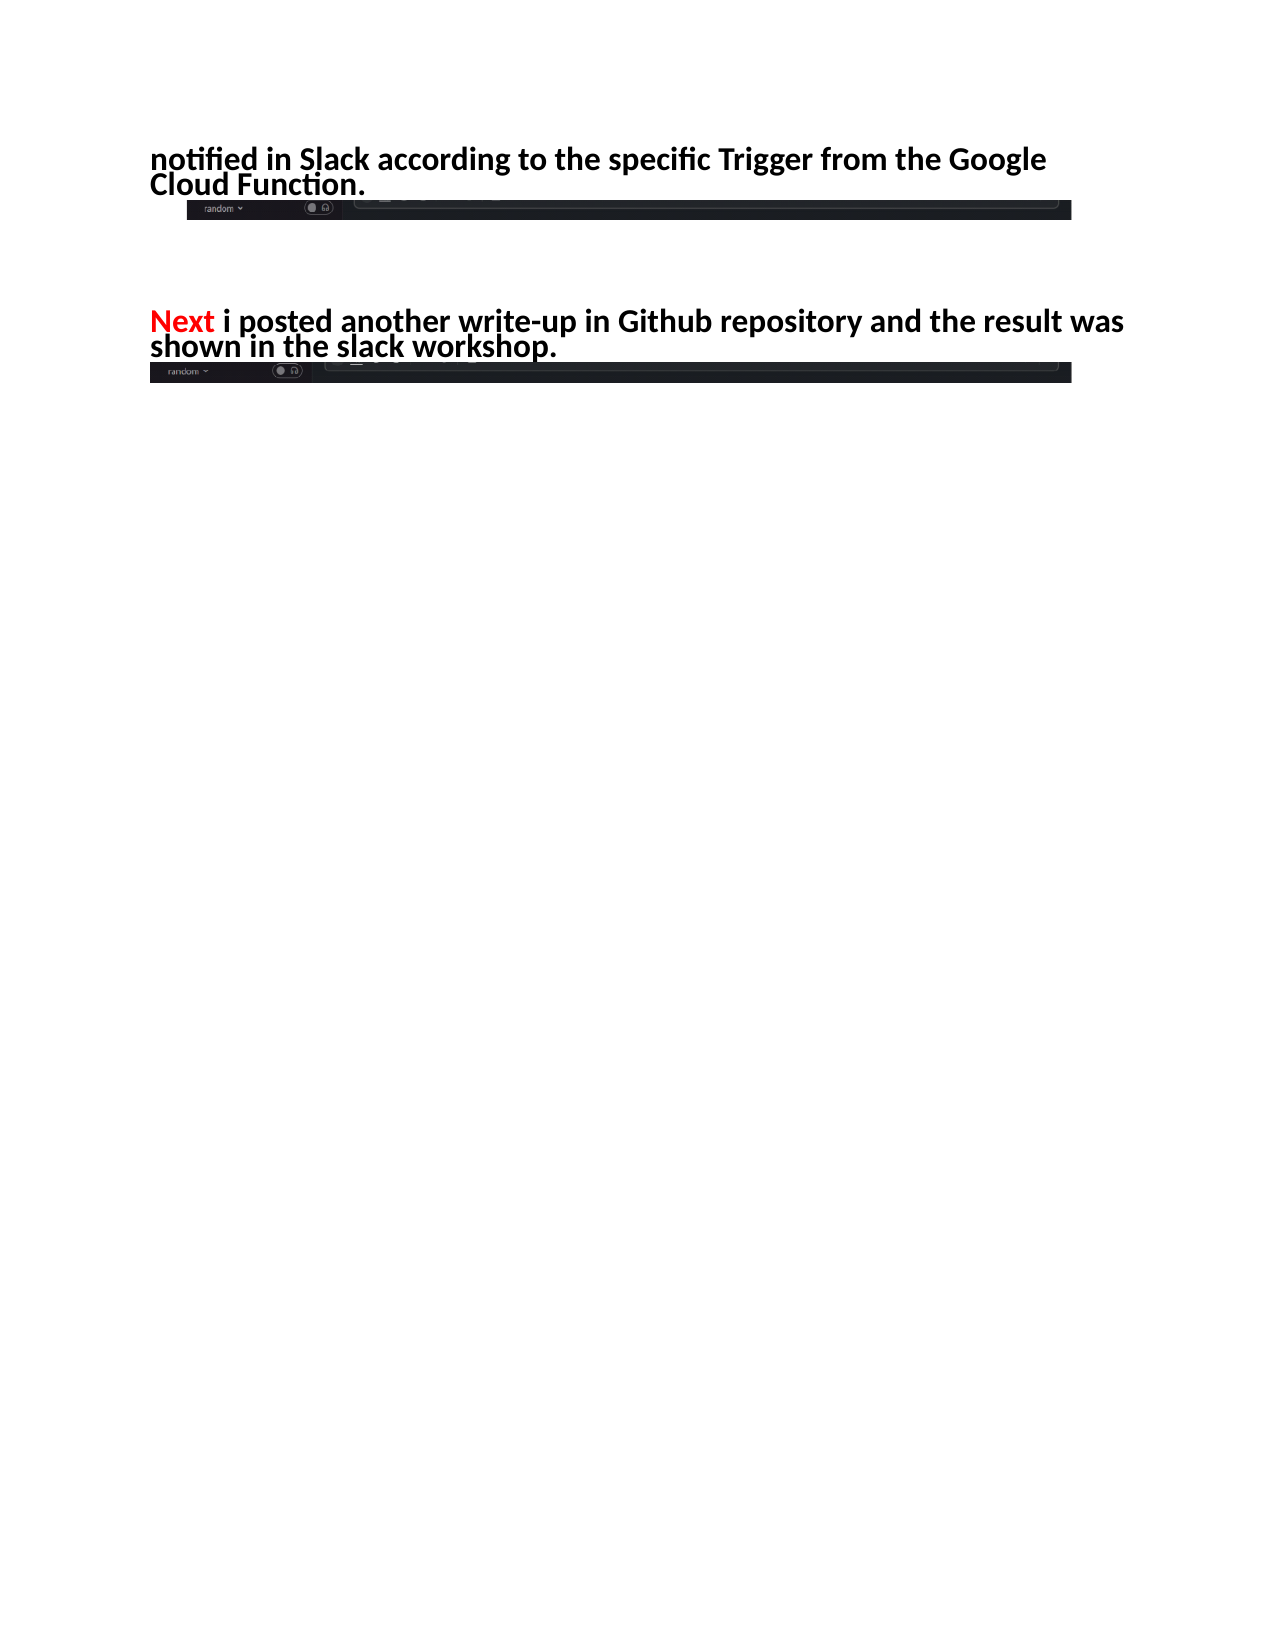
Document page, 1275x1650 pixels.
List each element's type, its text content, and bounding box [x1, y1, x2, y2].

text Next i posted another write-up in Github repository and the result was shown in the slack workshop. [150, 312, 1125, 362]
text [150, 150, 1125, 200]
